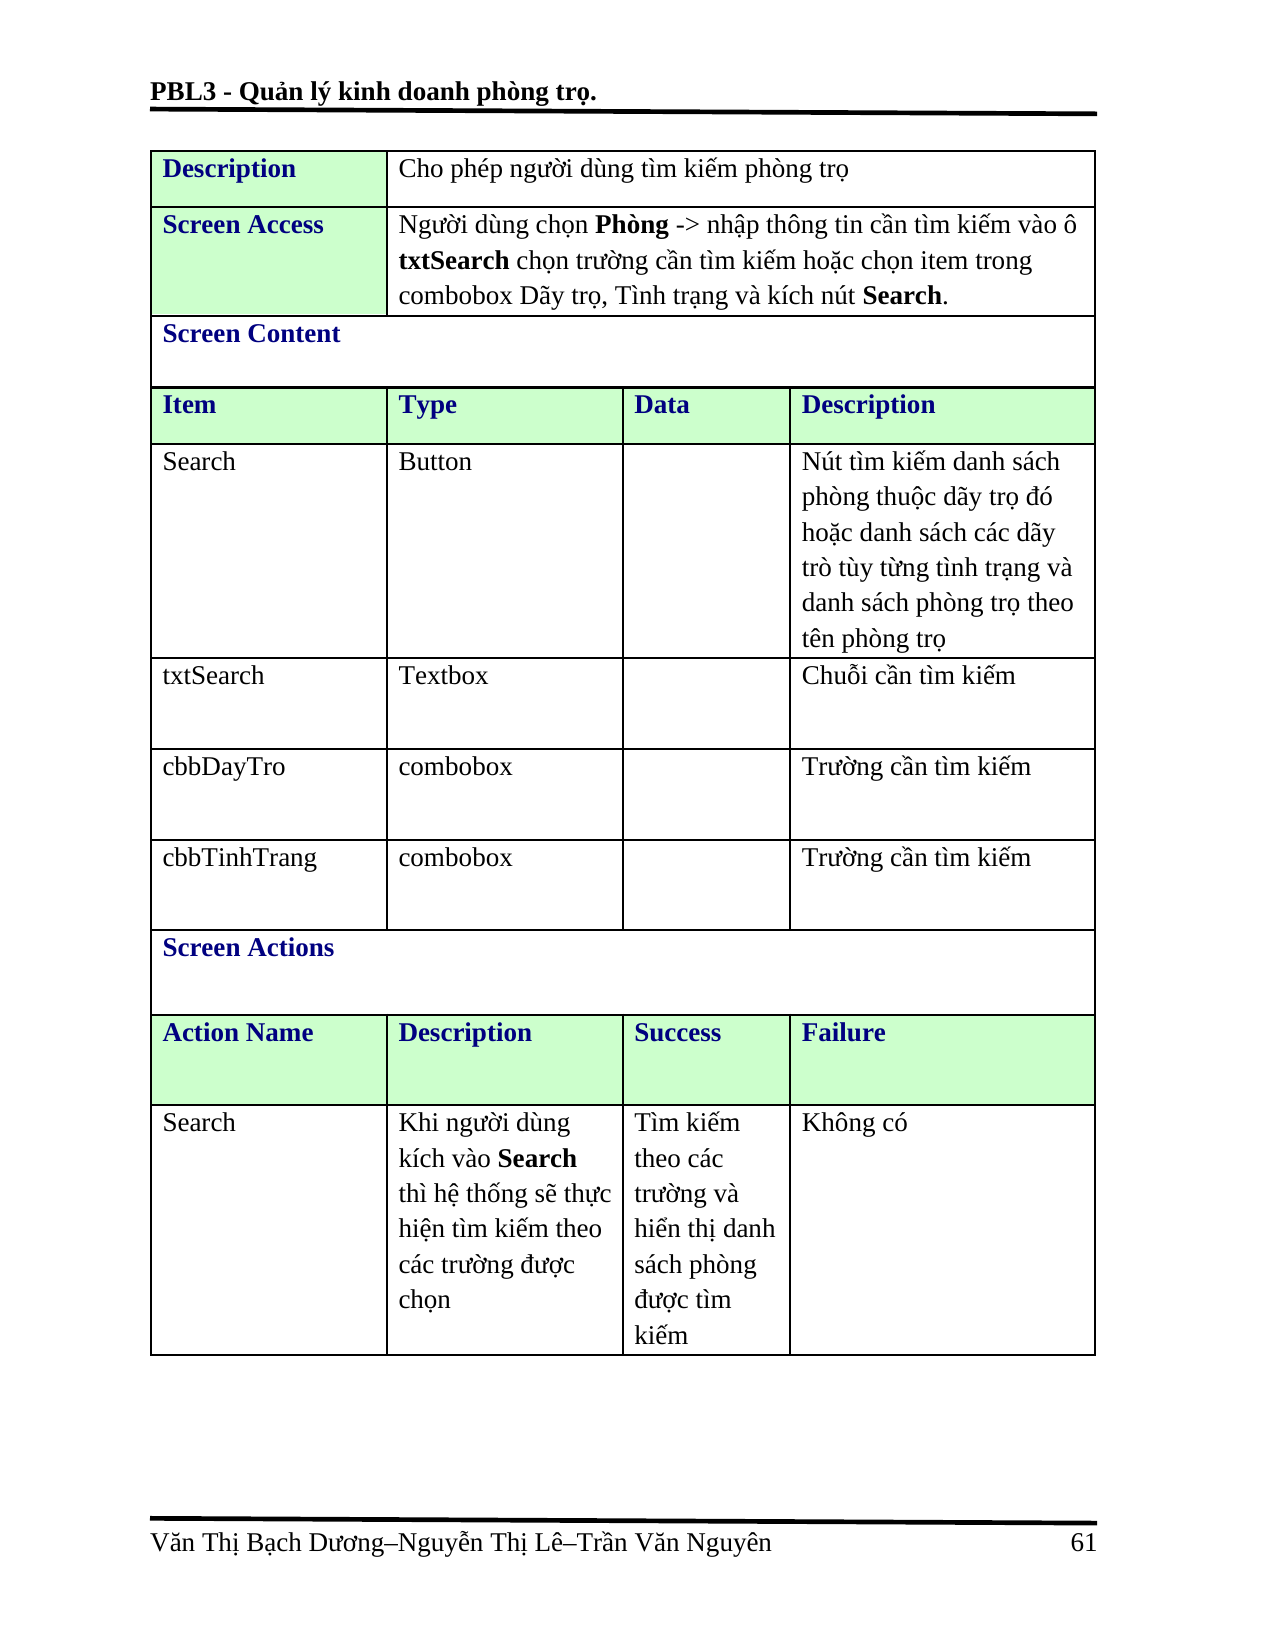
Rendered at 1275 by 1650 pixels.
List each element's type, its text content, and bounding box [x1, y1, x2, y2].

table_cell Action Name [152, 1016, 386, 1104]
table_cell Data [624, 389, 789, 443]
table_cell Người dùng chọn Phòng -> nhập thông tin cần tìm kiếm vào ô txtSearch chọn trường cần tìm kiếm hoặc chọn item trong combobox Dãy trọ, Tình trạng và kích nút Search. [388, 208, 1094, 314]
table_cell Description [152, 152, 386, 206]
table_cell Screen Access [152, 208, 386, 314]
table_cell [624, 445, 789, 657]
table_cell Screen Content [152, 317, 1094, 386]
table_cell [624, 841, 789, 929]
table_cell Search [152, 1106, 386, 1354]
table_cell cbbDayTro [152, 750, 386, 838]
table_cell Tìm kiếm theo các trường và hiển thị danh sách phòng được tìm kiếm [624, 1106, 789, 1354]
table_cell Search [152, 445, 386, 657]
table_cell Khi người dùng kích vào Search thì hệ thống sẽ thực hiện tìm kiếm theo các trường được chọn [388, 1106, 622, 1354]
table_cell Trường cần tìm kiếm [791, 750, 1094, 838]
table_cell Chuỗi cần tìm kiếm [791, 659, 1094, 748]
table_cell Textbox [388, 659, 622, 748]
table_cell Failure [791, 1016, 1094, 1104]
table_cell Trường cần tìm kiếm [791, 841, 1094, 929]
table_cell Button [388, 445, 622, 657]
table_cell combobox [388, 841, 622, 929]
table_cell Success [624, 1016, 789, 1104]
table_cell [624, 659, 789, 748]
table_cell Screen Actions [152, 931, 1094, 1013]
table_cell Description [791, 389, 1094, 443]
table_cell Item [152, 389, 386, 443]
table_cell Description [388, 1016, 622, 1104]
table_cell Cho phép người dùng tìm kiếm phòng trọ [388, 152, 1094, 206]
table_cell [624, 750, 789, 838]
table_cell txtSearch [152, 659, 386, 748]
table_cell cbbTinhTrang [152, 841, 386, 929]
table_cell Type [388, 389, 622, 443]
table_cell Không có [791, 1106, 1094, 1354]
table_cell Nút tìm kiếm danh sách phòng thuộc dãy trọ đó hoặc danh sách các dãy trò tùy từng tình trạng và danh sách phòng trọ theo tên phòng trọ [791, 445, 1094, 657]
table_cell combobox [388, 750, 622, 838]
